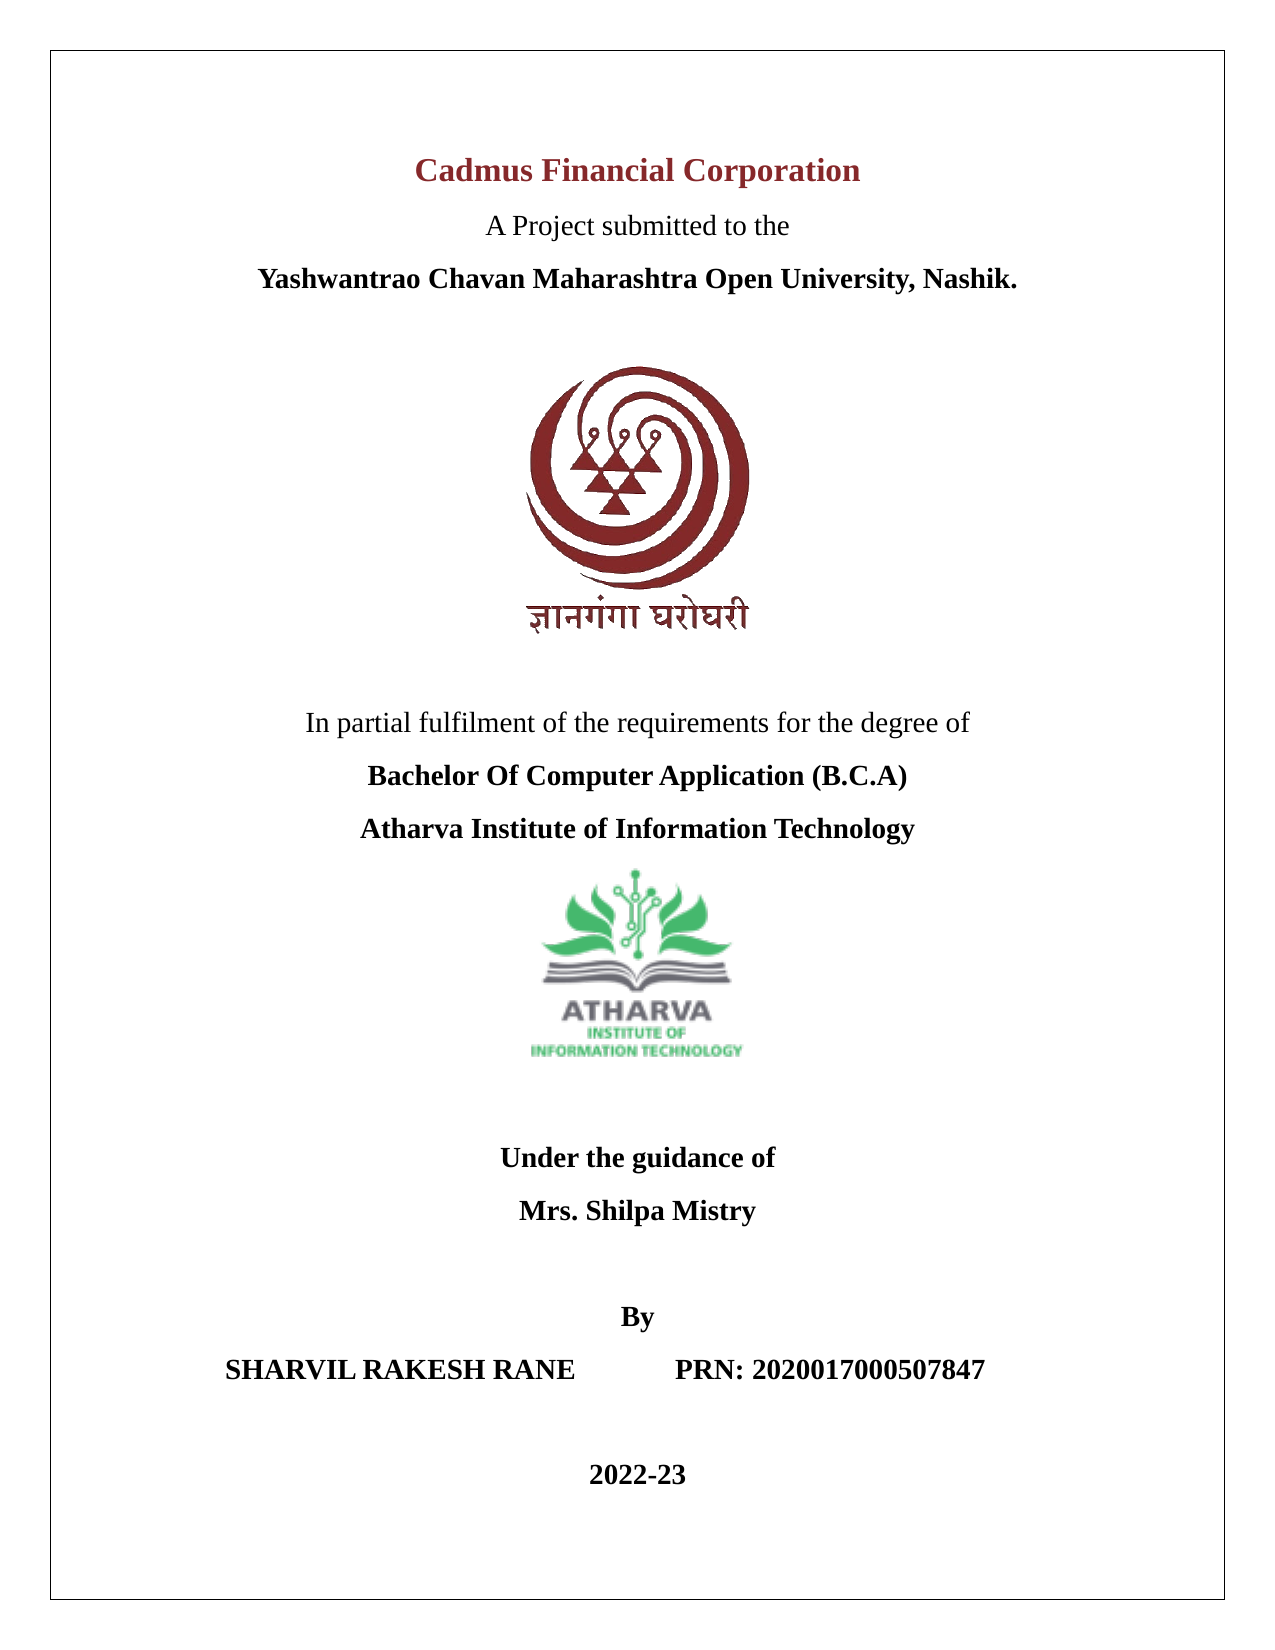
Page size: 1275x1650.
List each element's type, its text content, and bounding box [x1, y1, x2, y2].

text Under the guidance of [225, 1141, 1050, 1174]
text SHARVIL RAKESH RANE PRN: 2020017000507847 [225, 1352, 1050, 1385]
picture [518, 863, 758, 1069]
text Cadmus Financial Corporation [225, 150, 1050, 188]
text 2022-23 [225, 1457, 1050, 1491]
text Atharva Institute of Information Technology [225, 811, 1050, 844]
text In partial fulfilment of the requirements for the degree of [225, 705, 1050, 739]
text Mrs. Shilpa Mistry [225, 1193, 1050, 1227]
text Yashwantrao Chavan Maharashtra Open University, Nashik. [225, 261, 1050, 294]
text By [225, 1299, 1050, 1333]
text Bachelor Of Computer Application (B.C.A) [225, 758, 1050, 792]
picture [525, 366, 750, 634]
text A Project submitted to the [225, 208, 1050, 242]
